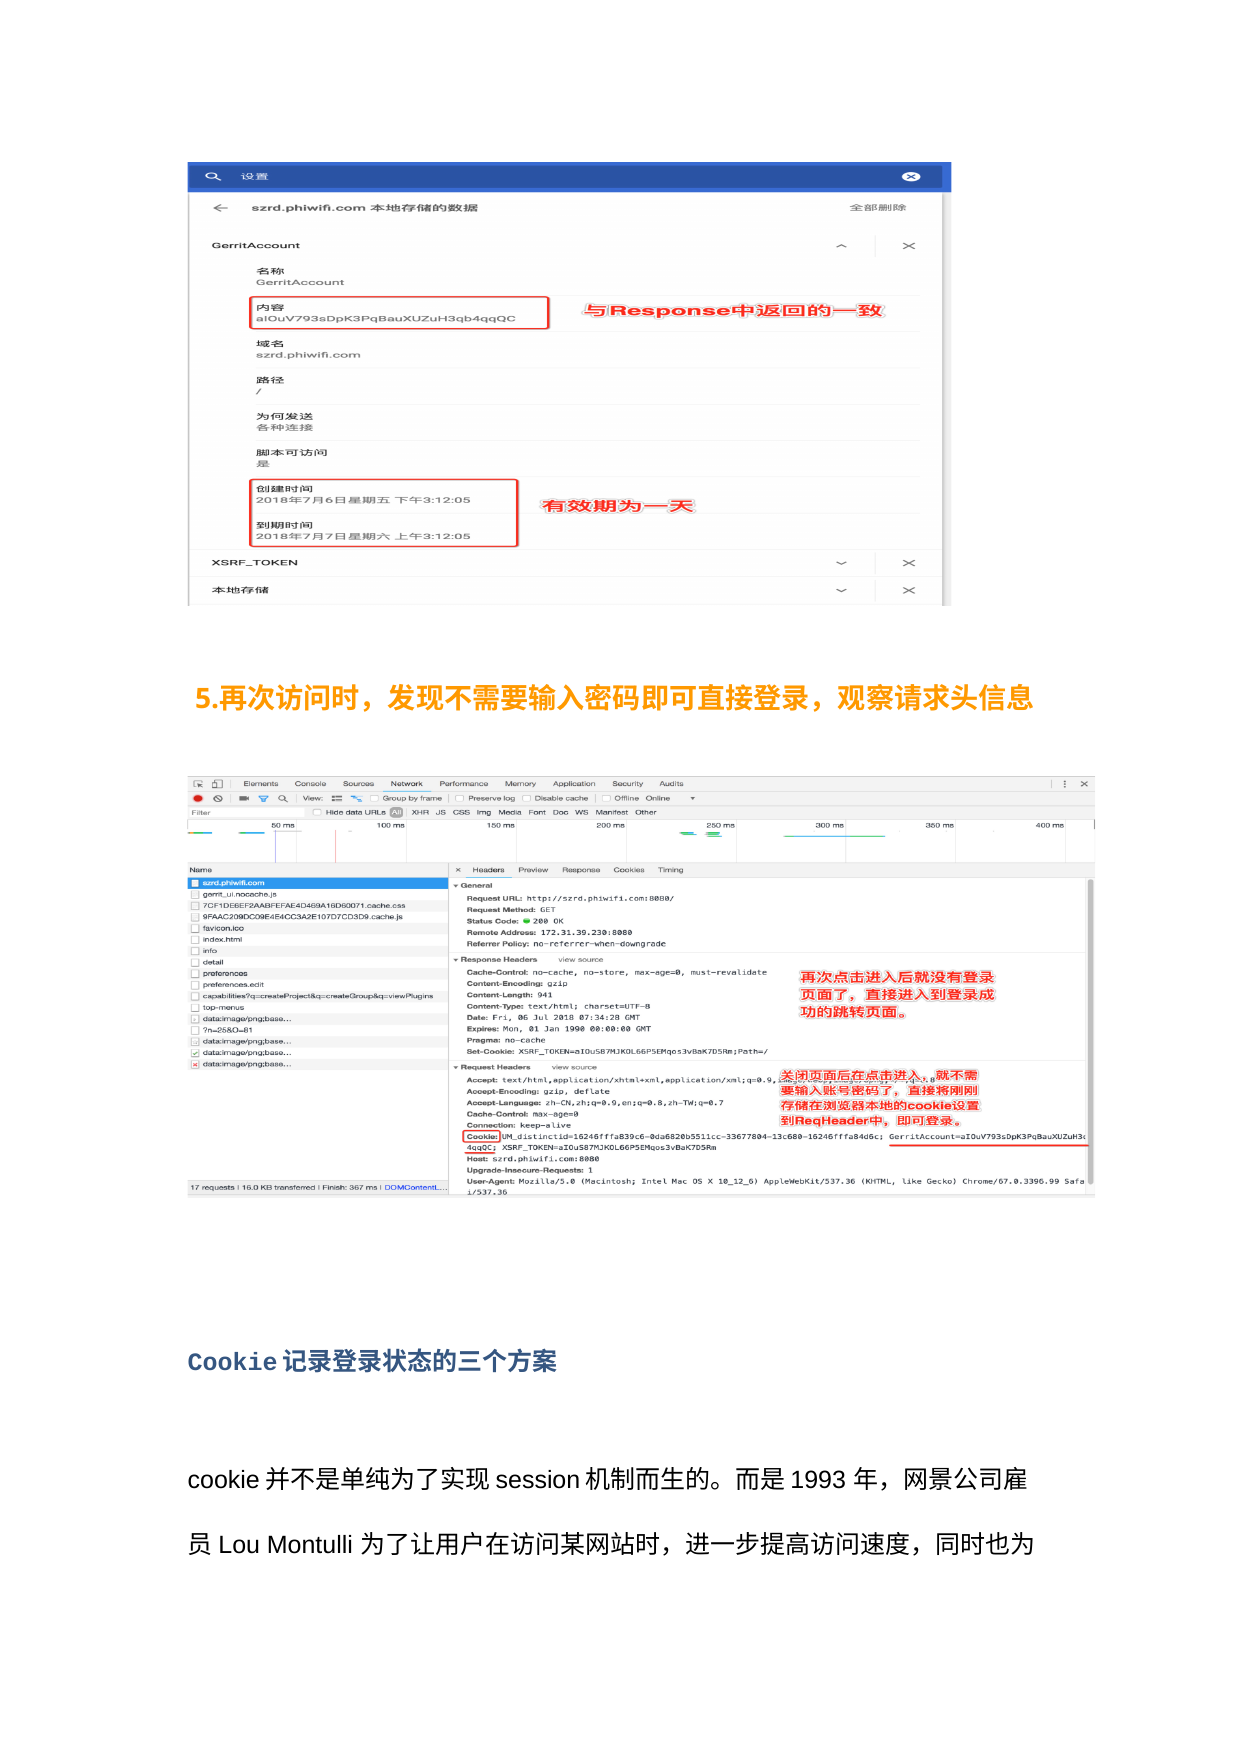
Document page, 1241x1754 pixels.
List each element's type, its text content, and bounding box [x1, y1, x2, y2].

picture [187, 776, 1096, 1198]
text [187, 1445, 1053, 1575]
subtitle 5.再次访问时，发现不需要输入密码即可直接登录，观察请求头信息 [187, 664, 1053, 729]
picture [187, 162, 952, 606]
subtitle Cookie记录登录状态的三个方案 [187, 1325, 1053, 1390]
